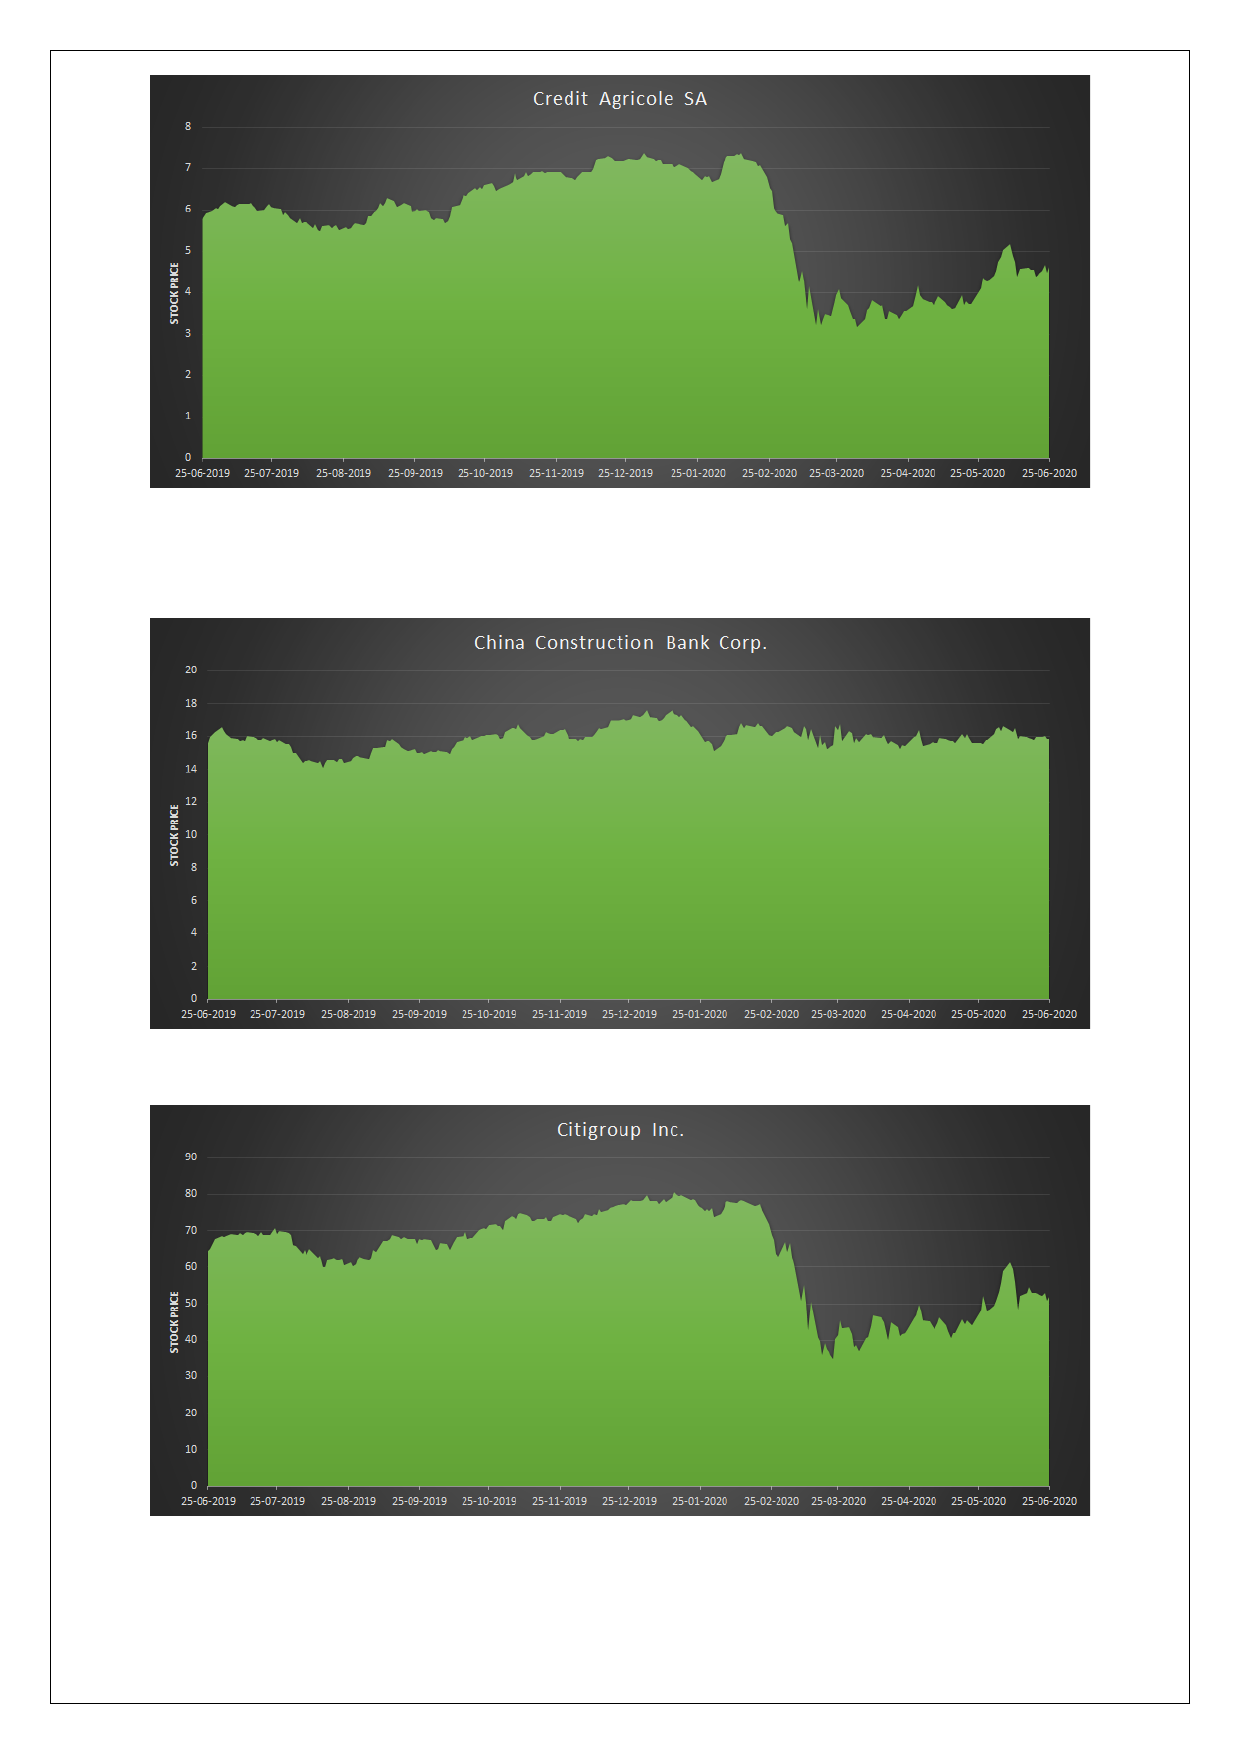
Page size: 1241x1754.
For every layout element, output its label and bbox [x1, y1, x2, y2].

picture [150, 1105, 1091, 1516]
picture [150, 75, 1091, 488]
picture [150, 618, 1091, 1029]
